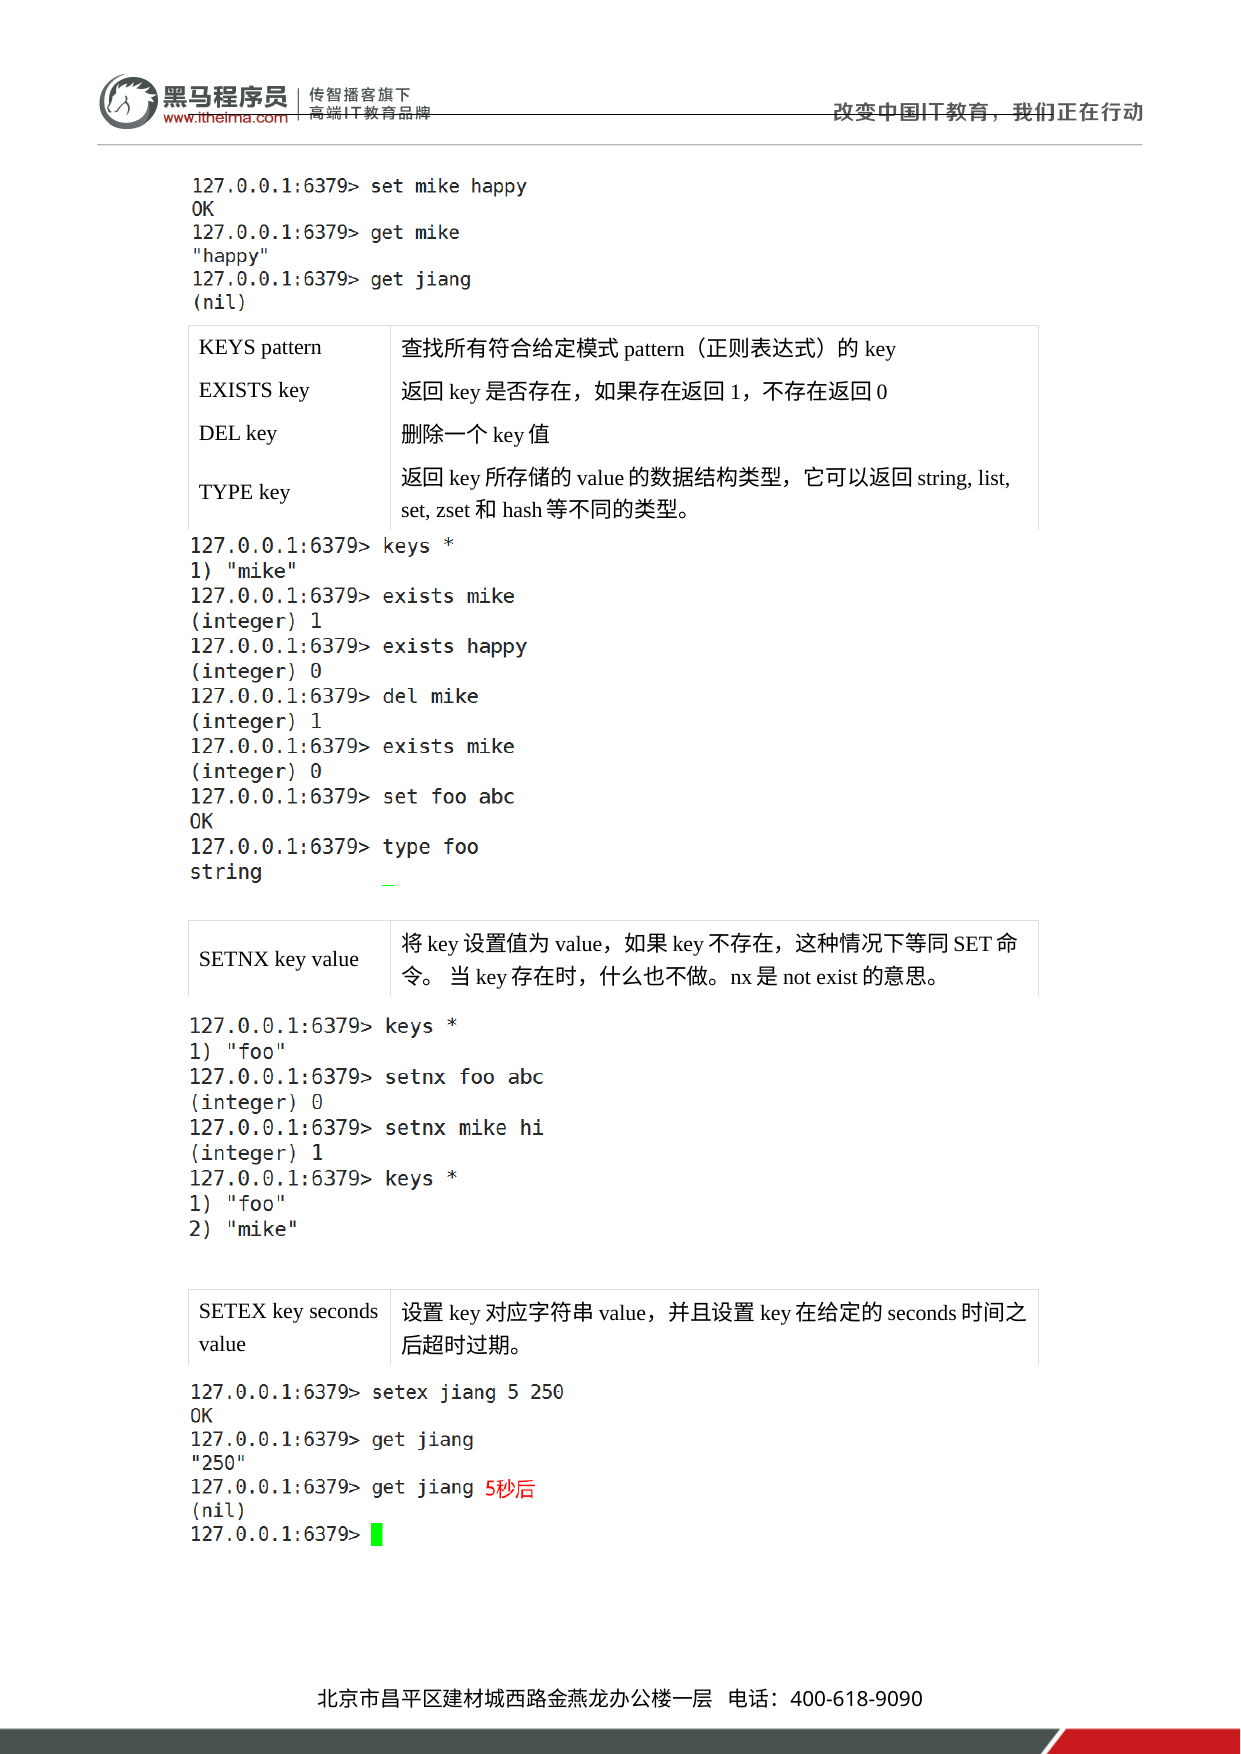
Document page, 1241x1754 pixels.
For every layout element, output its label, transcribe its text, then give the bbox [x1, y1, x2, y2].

table_cell TYPE key [189, 454, 390, 530]
table_cell DEL key [189, 411, 390, 454]
picture [0, 1669, 1241, 1754]
table_cell EXISTS key [189, 369, 390, 411]
table_header 将key设置值为value，如果key不存在，这种情况下等同SET命令。 当key存在时，什么也不做。nx是not exist的意思。 [391, 921, 1038, 996]
picture [187, 1378, 604, 1547]
picture [0, 3, 1241, 153]
picture [187, 531, 547, 886]
table_header KEYS pattern [189, 326, 390, 368]
picture [187, 172, 546, 314]
table_header SETEX key seconds value [189, 1290, 390, 1365]
table_cell 删除一个key值 [391, 411, 1038, 454]
table_cell 返回key是否存在，如果存在返回1，不存在返回0 [391, 369, 1038, 411]
picture [187, 1011, 596, 1241]
table_header SETNX key value [189, 921, 390, 996]
table_cell 返回key所存储的value的数据结构类型，它可以返回string, list, set, zset 和 hash等不同的类型。 [391, 454, 1038, 530]
table_header 设置key对应字符串value，并且设置key在给定的seconds时间之后超时过期。 [391, 1290, 1038, 1365]
table_header 查找所有符合给定模式pattern（正则表达式）的 key [391, 326, 1038, 368]
